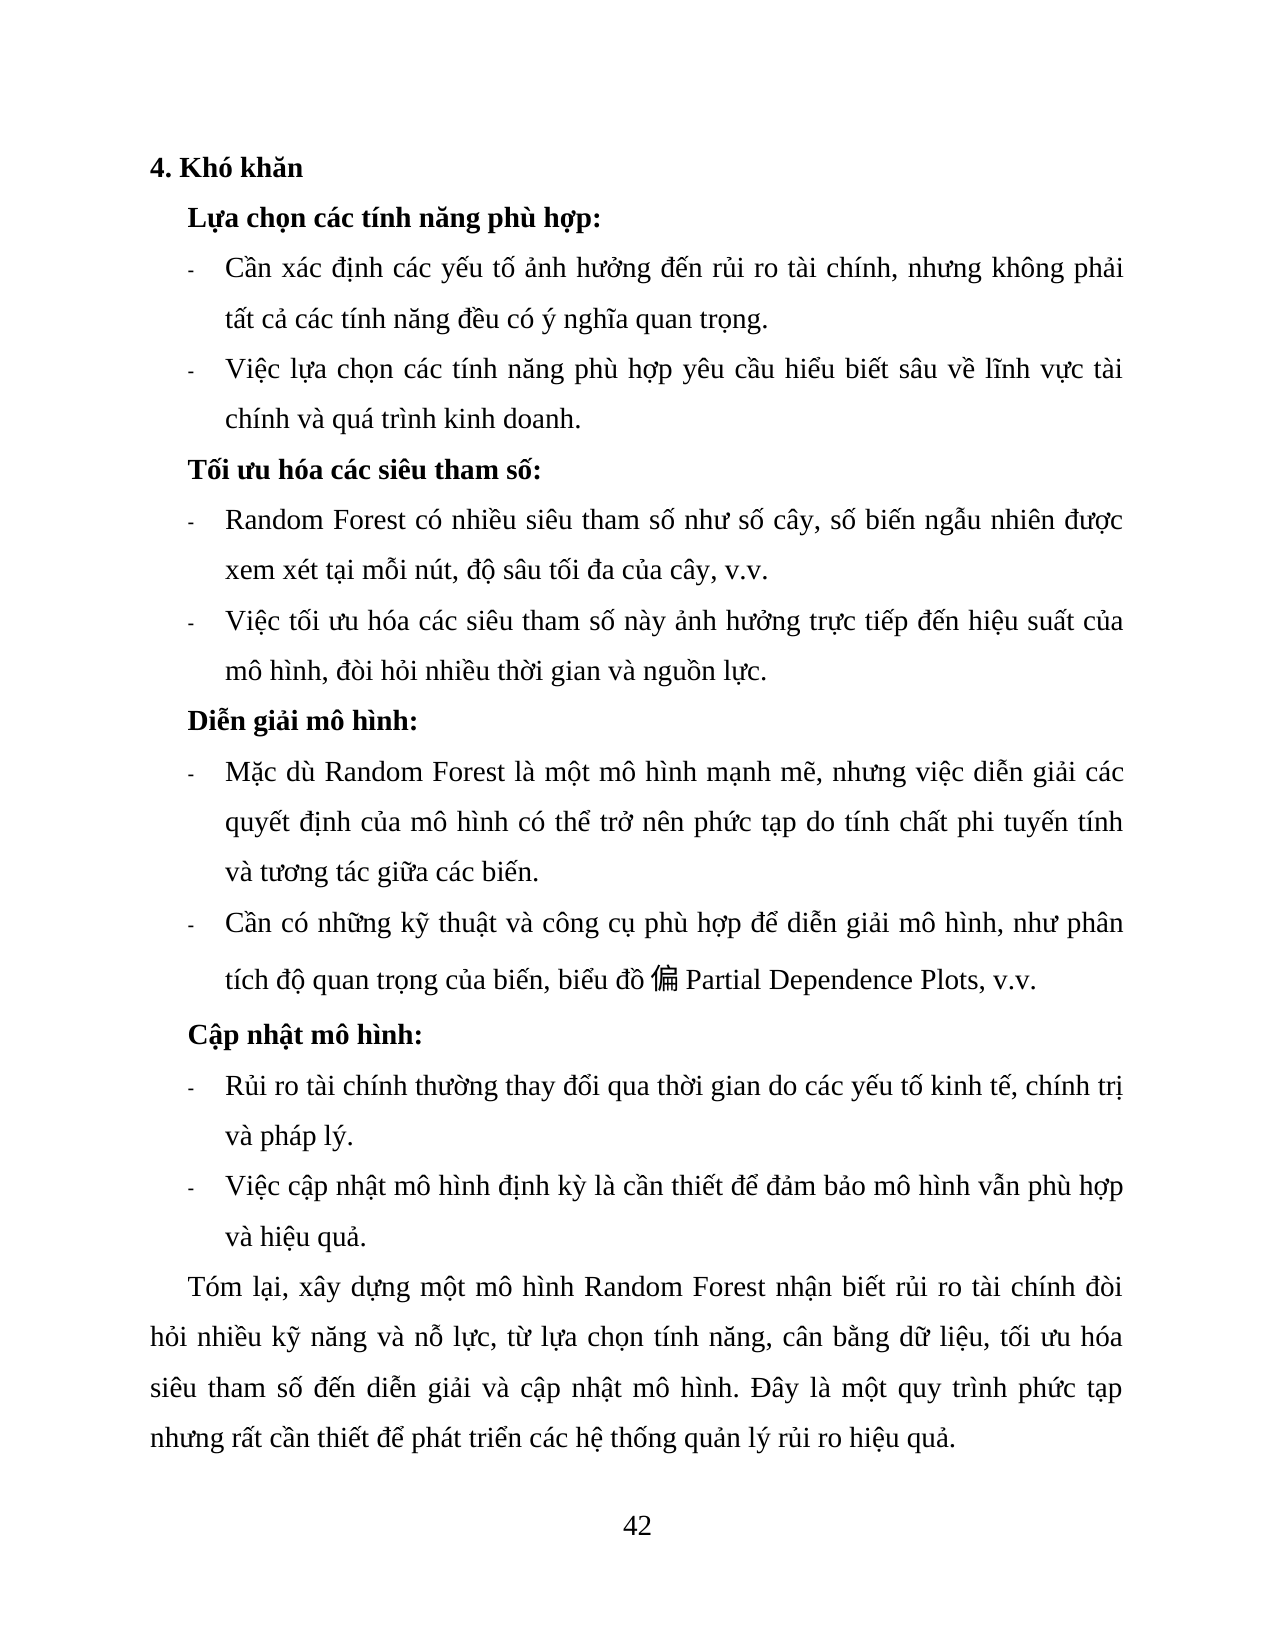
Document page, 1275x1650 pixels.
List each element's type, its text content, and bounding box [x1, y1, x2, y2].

list Cần xác định các yếu tố ảnh hưởng đến rủi ro tài chính, nhưng không phải tất cả các tính năng đều có ý nghĩa quan trọng. [187, 251, 1125, 334]
text Tóm lại, xây dựng một mô hình Random Forest nhận biết rủi ro tài chính đòi hỏi nhiều kỹ năng và nỗ lực, từ lựa chọn tính năng, cân bằng dữ liệu, tối ưu hóa siêu tham số đến diễn giải và cập nhật mô hình. Đây là một quy trình phức tạp nhưng rất cần thiết để phát triển các hệ thống quản lý rủi ro hiệu quả. [150, 1269, 1125, 1453]
text Diễn giải mô hình: [150, 703, 1125, 737]
text Lựa chọn các tính năng phù hợp: [150, 200, 1125, 234]
list Việc lựa chọn các tính năng phù hợp yêu cầu hiểu biết sâu về lĩnh vực tài chính và quá trình kinh doanh. [187, 351, 1125, 435]
list Cần có những kỹ thuật và công cụ phù hợp để diễn giải mô hình, như phân tích độ quan trọng của biến, biểu đồ偏Partial Dependence Plots, v.v. [187, 905, 1125, 998]
list Việc tối ưu hóa các siêu tham số này ảnh hưởng trực tiếp đến hiệu suất của mô hình, đòi hỏi nhiều thời gian và nguồn lực. [187, 603, 1125, 687]
list Rủi ro tài chính thường thay đổi qua thời gian do các yếu tố kinh tế, chính trị và pháp lý. [187, 1068, 1125, 1152]
list Random Forest có nhiều siêu tham số như số cây, số biến ngẫu nhiên được xem xét tại mỗi nút, độ sâu tối đa của cây, v.v. [187, 502, 1125, 586]
subtitle Khó khăn [150, 150, 1125, 183]
text Tối ưu hóa các siêu tham số: [150, 452, 1125, 485]
list Mặc dù Random Forest là một mô hình mạnh mẽ, nhưng việc diễn giải các quyết định của mô hình có thể trở nên phức tạp do tính chất phi tuyến tính và tương tác giữa các biến. [187, 754, 1125, 888]
list Việc cập nhật mô hình định kỳ là cần thiết để đảm bảo mô hình vẫn phù hợp và hiệu quả. [187, 1168, 1125, 1252]
text Cập nhật mô hình: [150, 1017, 1125, 1051]
